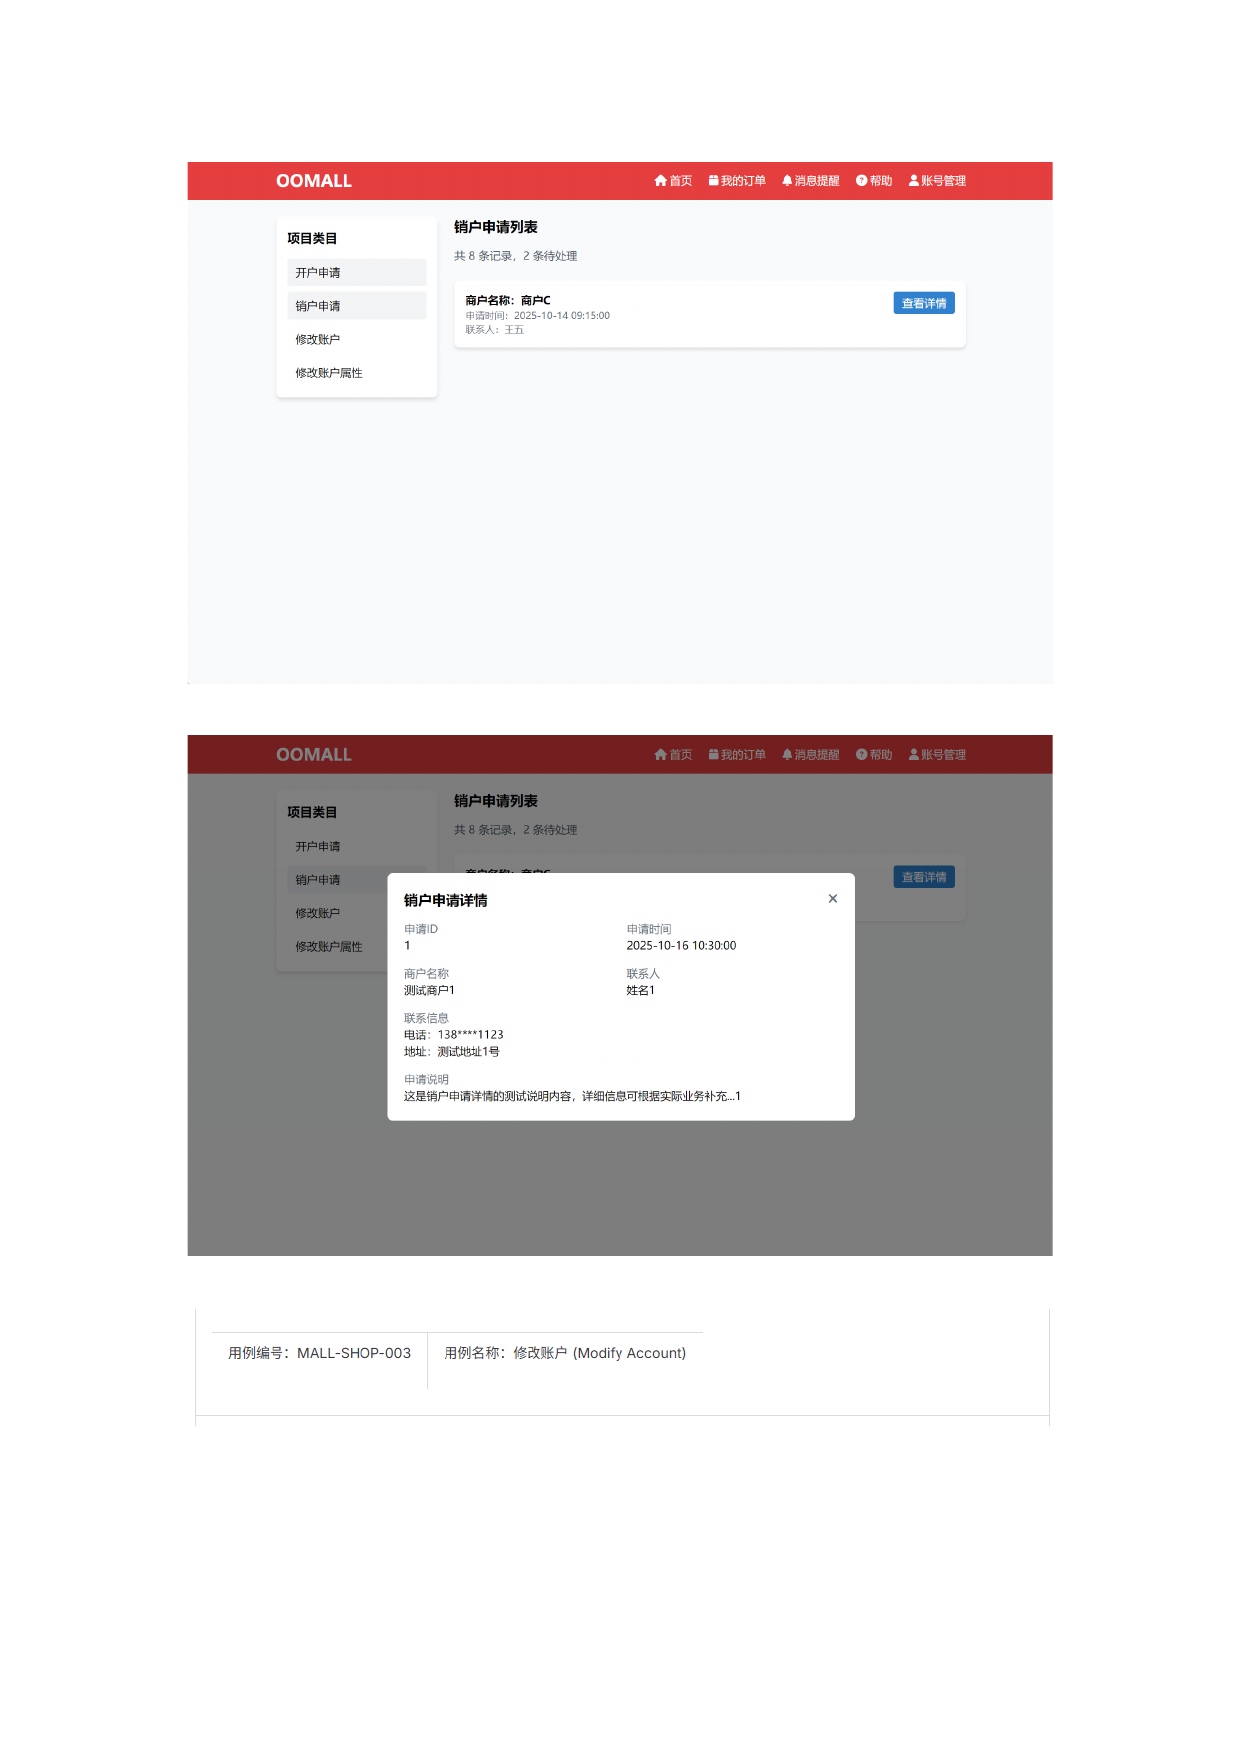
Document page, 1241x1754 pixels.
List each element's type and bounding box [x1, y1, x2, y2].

picture [187, 735, 1053, 1256]
picture [187, 1309, 1053, 1426]
picture [187, 162, 1053, 684]
